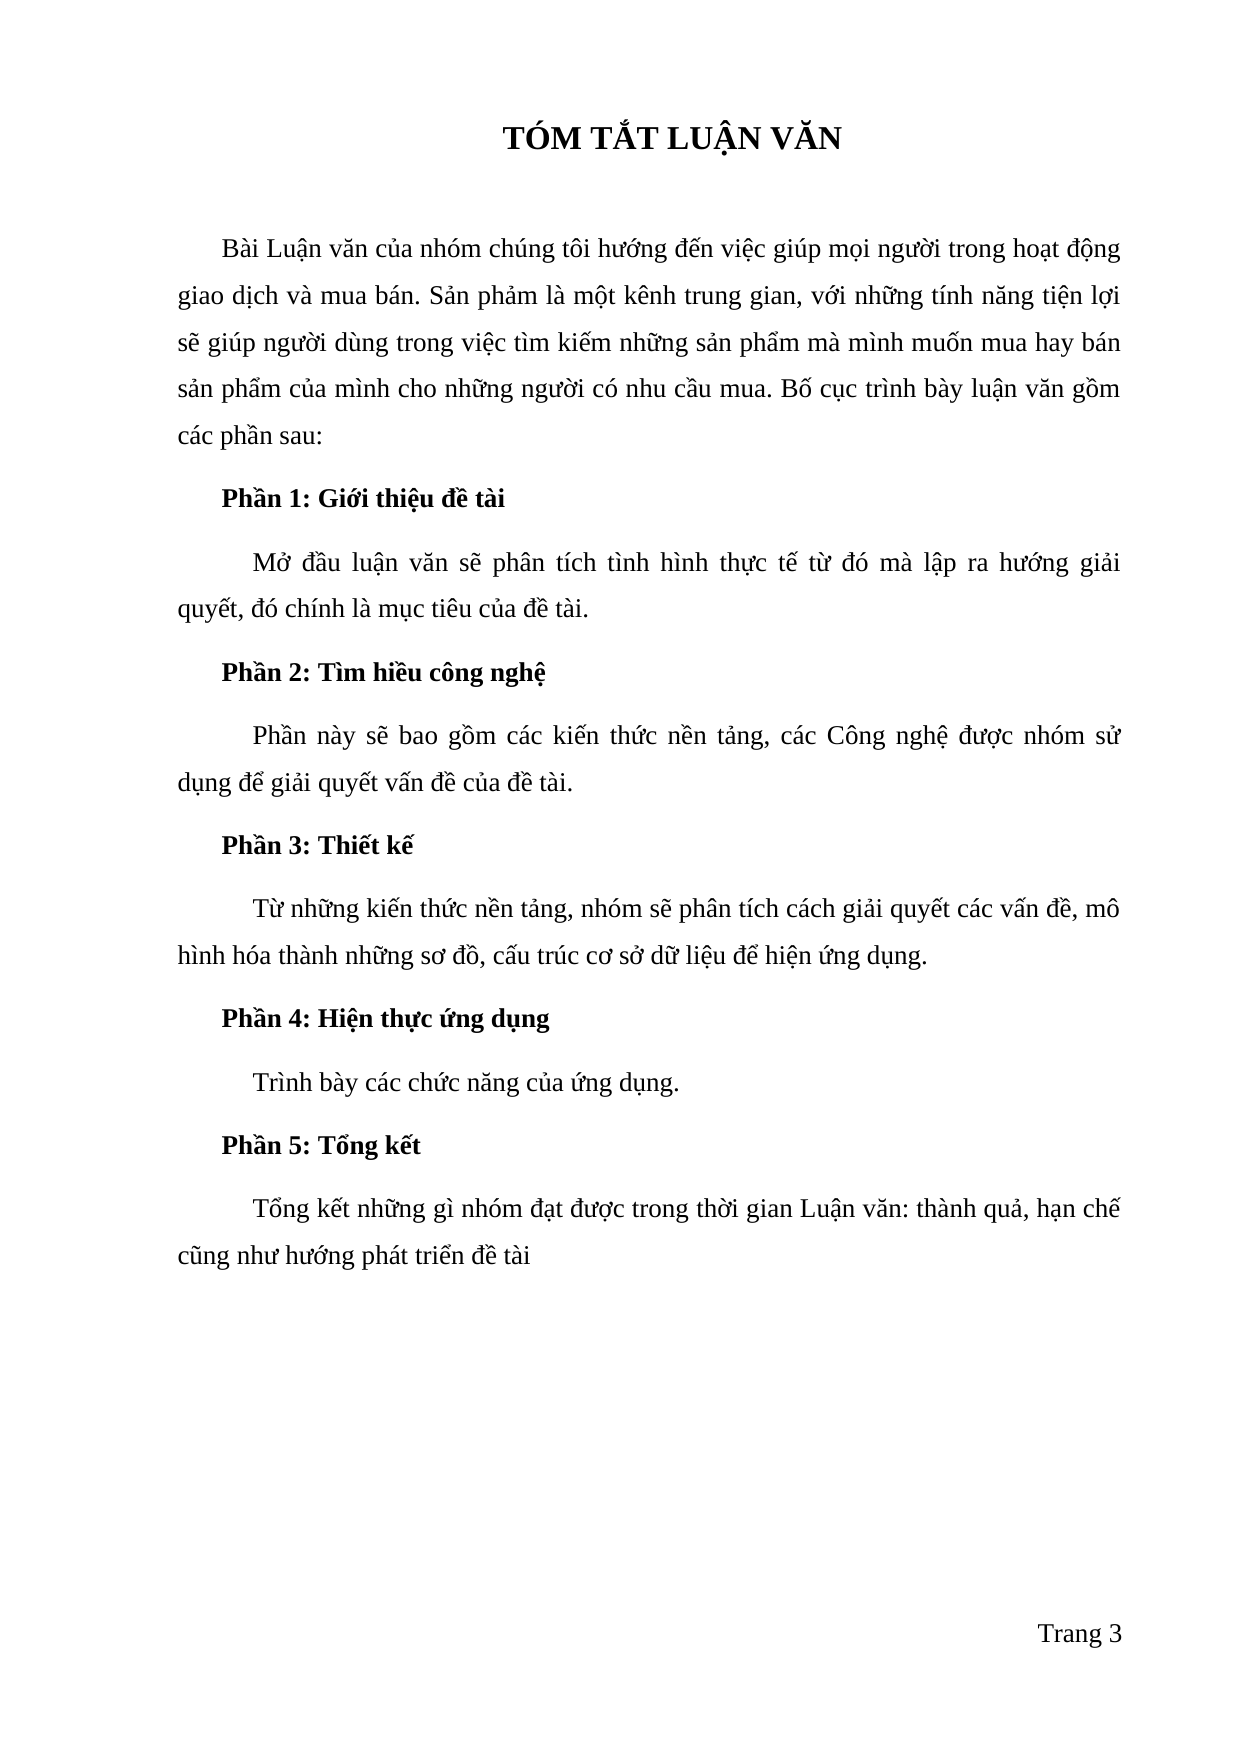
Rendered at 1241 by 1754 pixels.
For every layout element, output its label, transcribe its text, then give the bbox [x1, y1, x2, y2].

text Mở đầu luận văn sẽ phân tích tình hình thực tế từ đó mà lập ra hướng giải quyết, đó chính là mục tiêu của đề tài. [177, 546, 1122, 623]
text Tổng kết những gì nhóm đạt được trong thời gian Luận văn: thành quả, hạn chế cũng như hướng phát triển đề tài [177, 1192, 1122, 1270]
text Phần 5: Tổng kết [177, 1129, 1122, 1160]
text Phần 4: Hiện thực ứng dụng [177, 1002, 1122, 1033]
text Bài Luận văn của nhóm chúng tôi hướng đến việc giúp mọi người trong hoạt động giao dịch và mua bán. Sản phảm là một kênh trung gian, với những tính năng tiện lợi sẽ giúp người dùng trong việc tìm kiếm những sản phẩm mà mình muốn mua hay bán sản phẩm của mình cho những người có nhu cầu mua. Bố cục trình bày luận văn gồm các phần sau: [177, 232, 1122, 450]
text Phần 2: Tìm hiều công nghệ [177, 656, 1122, 687]
text Từ những kiến thức nền tảng, nhóm sẽ phân tích cách giải quyết các vấn đề, mô hình hóa thành những sơ đồ, cấu trúc cơ sở dữ liệu để hiện ứng dụng. [177, 892, 1122, 970]
text Phần 3: Thiết kế [177, 829, 1122, 860]
subtitle TÓM TẮT LUẬN VĂN [222, 118, 1122, 156]
text Phần 1: Giới thiệu đề tài [177, 482, 1122, 513]
text Trình bày các chức năng của ứng dụng. [177, 1066, 1122, 1097]
text Phần này sẽ bao gồm các kiến thức nền tảng, các Công nghệ được nhóm sử dụng để giải quyết vấn đề của đề tài. [177, 719, 1122, 797]
